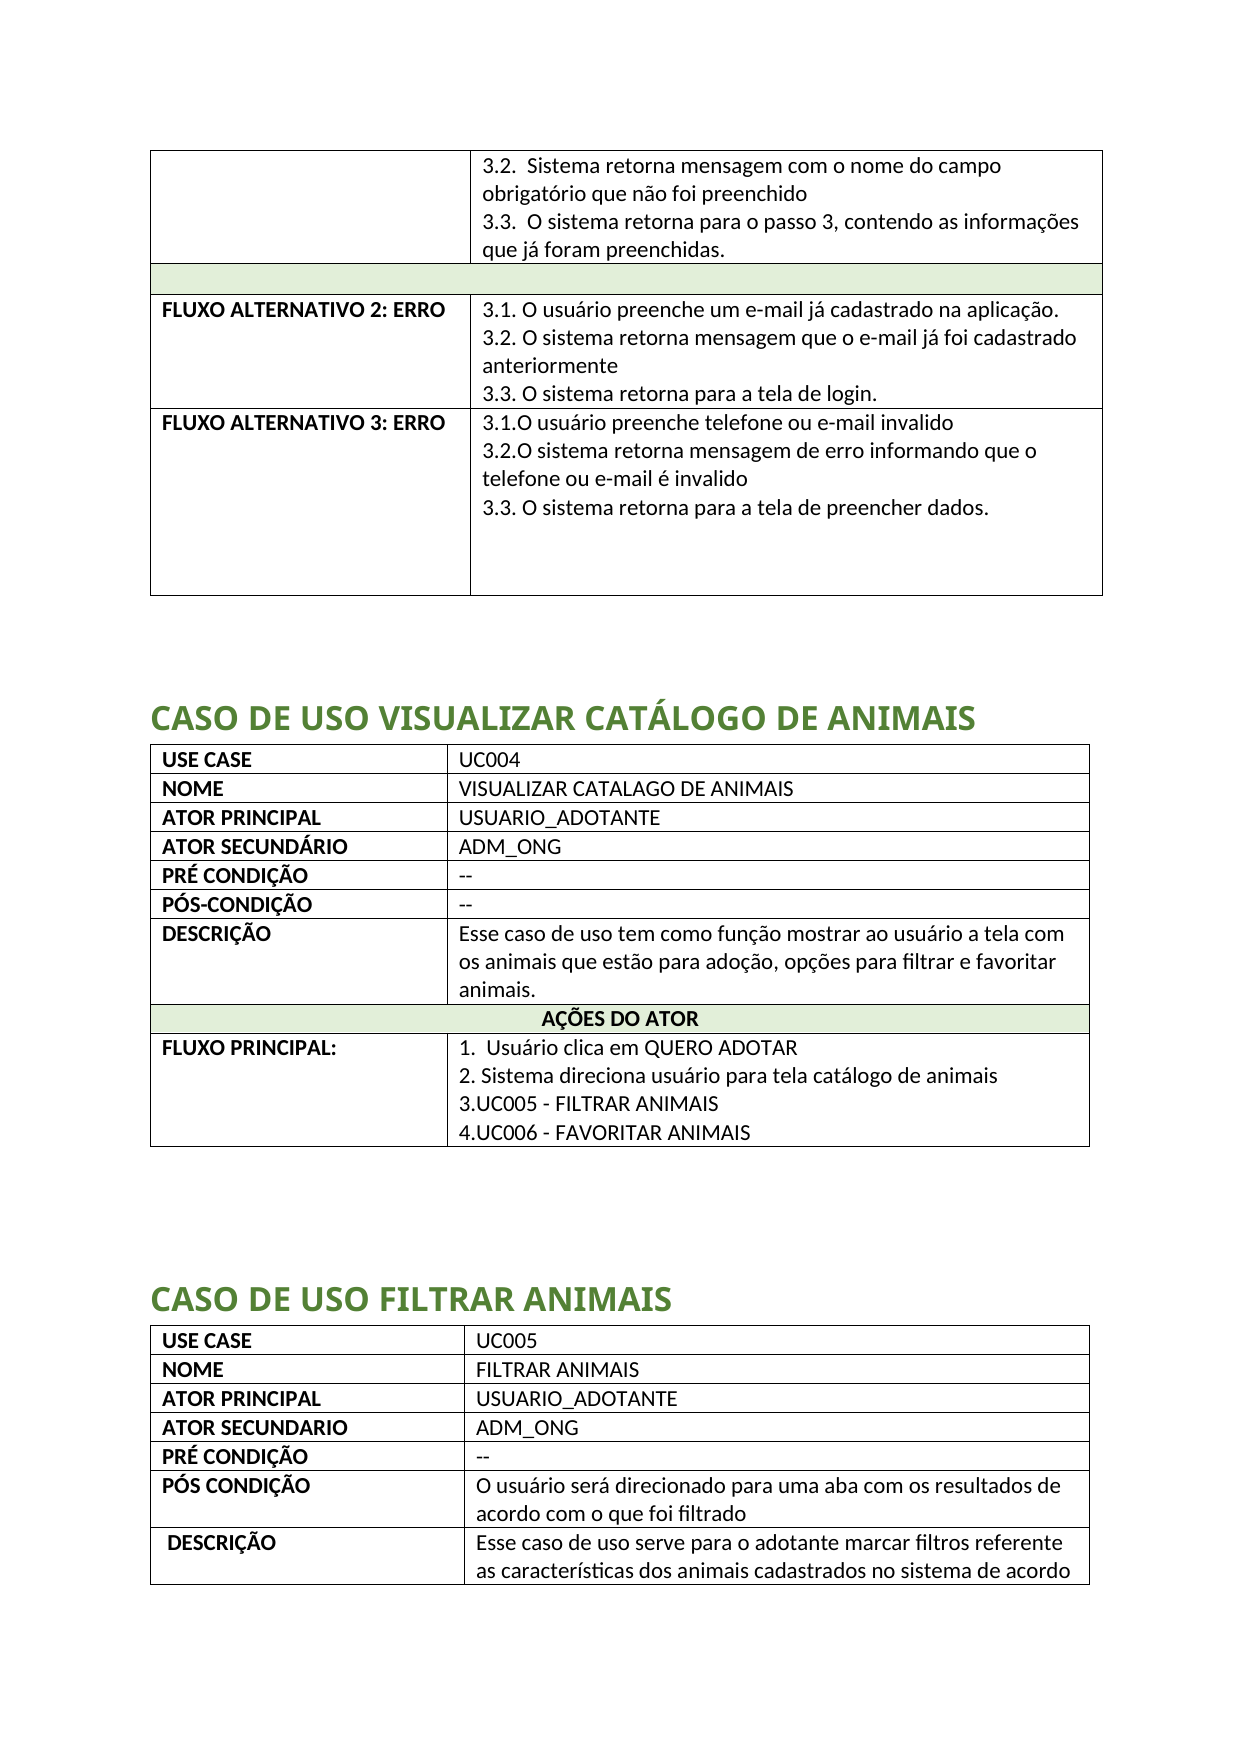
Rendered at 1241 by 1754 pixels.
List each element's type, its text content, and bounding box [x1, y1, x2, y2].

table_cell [151, 151, 470, 263]
table_cell VISUALIZAR CATALAGO DE ANIMAIS [448, 774, 1089, 802]
table_cell USUARIO_ADOTANTE [465, 1384, 1089, 1412]
table_cell PRÉ CONDIÇÃO [151, 861, 447, 889]
table_cell USUARIO_ADOTANTE [448, 803, 1089, 831]
table_cell DESCRIÇÃO [151, 919, 447, 1003]
table_cell ATOR PRINCIPAL [151, 803, 447, 831]
table_cell 3.1. O usuário preenche um e-mail já cadastrado na aplicação. 3.2. O sistema retorna mensagem que o e-mail já foi cadastrado anteriormente 3.3. O sistema retorna para a tela de login. [471, 295, 1102, 407]
table_cell Esse caso de uso tem como função mostrar ao usuário a tela com os animais que estão para adoção, opções para filtrar e favoritar animais. [448, 919, 1089, 1003]
table_cell FLUXO ALTERNATIVO 3: ERRO [151, 409, 470, 595]
table_cell ADM_ONG [465, 1413, 1089, 1441]
table_cell O usuário será direcionado para uma aba com os resultados de acordo com o que foi filtrado [465, 1471, 1089, 1527]
table_cell [151, 264, 1102, 294]
table_header USE CASE [151, 1326, 464, 1354]
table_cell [465, 1528, 1089, 1584]
table_header USE CASE [151, 745, 447, 773]
table_cell NOME [151, 1355, 464, 1383]
table_header UC005 [465, 1326, 1089, 1354]
table_cell NOME [151, 774, 447, 802]
table_cell 3.1.O usuário preenche telefone ou e-mail invalido 3.2.O sistema retorna mensagem de erro informando que o telefone ou e-mail é invalido 3.3. O sistema retorna para a tela de preencher dados. [471, 409, 1102, 595]
table_cell PÓS CONDIÇÃO [151, 1471, 464, 1527]
subtitle CASO DE USO VISUALIZAR CATÁLOGO DE ANIMAIS [150, 695, 1090, 740]
table_cell 1. Usuário clica em QUERO ADOTAR 2. Sistema direciona usuário para tela catálogo de animais 3.UC005 - FILTRAR ANIMAIS 4.UC006 - FAVORITAR ANIMAIS [448, 1034, 1089, 1146]
table_cell -- [465, 1442, 1089, 1470]
table_cell FLUXO PRINCIPAL: [151, 1034, 447, 1146]
table_cell ATOR PRINCIPAL [151, 1384, 464, 1412]
table_cell AÇÕES DO ATOR [151, 1005, 1089, 1032]
subtitle CASO DE USO FILTRAR ANIMAIS [150, 1276, 1090, 1321]
table_cell FILTRAR ANIMAIS [465, 1355, 1089, 1383]
table_cell -- [448, 890, 1089, 918]
table_cell FLUXO ALTERNATIVO 2: ERRO [151, 295, 470, 407]
table_cell ADM_ONG [448, 832, 1089, 860]
table_cell PÓS-CONDIÇÃO [151, 890, 447, 918]
table_cell ATOR SECUNDARIO [151, 1413, 464, 1441]
table_cell ATOR SECUNDÁRIO [151, 832, 447, 860]
table_cell -- [448, 861, 1089, 889]
table_header UC004 [448, 745, 1089, 773]
table_cell PRÉ CONDIÇÃO [151, 1442, 464, 1470]
table_cell DESCRIÇÃO [151, 1528, 464, 1584]
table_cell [471, 151, 1102, 263]
